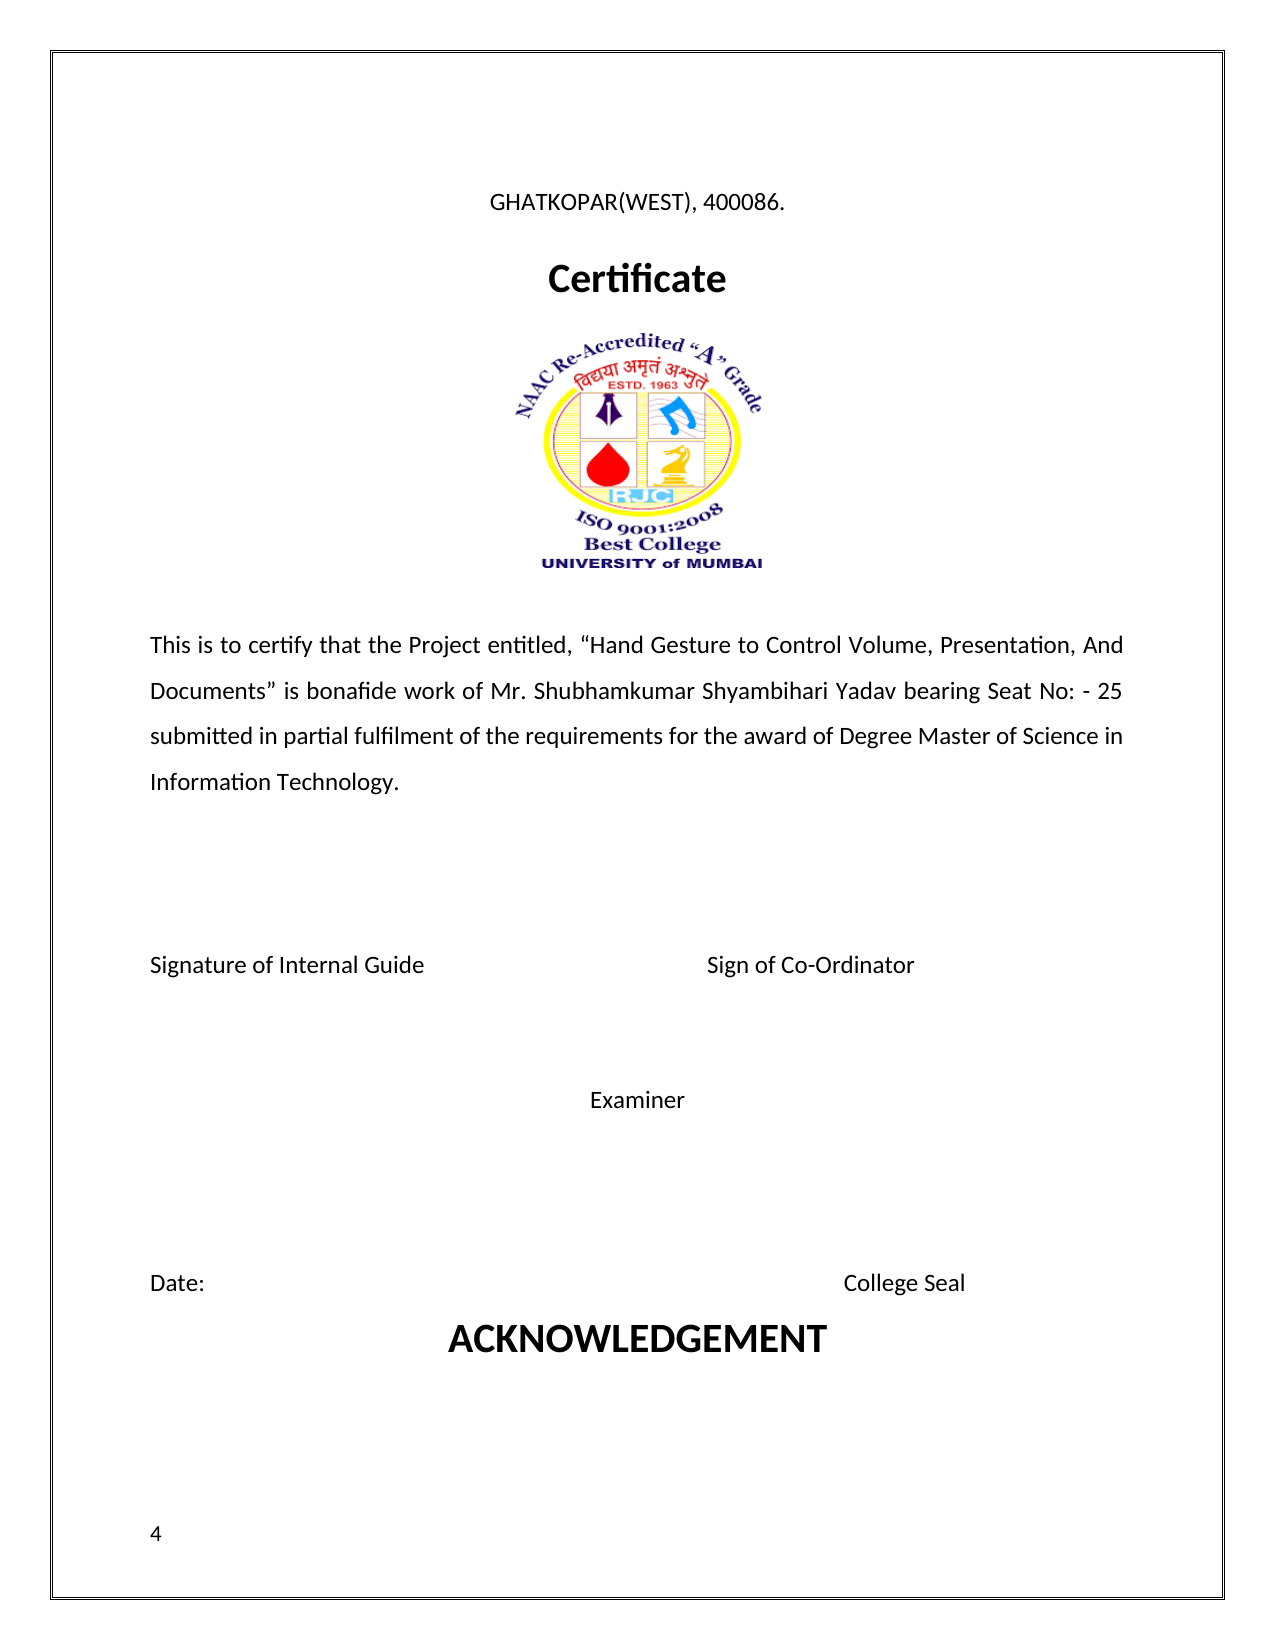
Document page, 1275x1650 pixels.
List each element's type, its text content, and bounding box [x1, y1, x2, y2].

text Certificate [150, 252, 1125, 303]
text Date: College Seal [150, 1267, 1125, 1297]
text GHATKOPAR(WEST), 400086. [150, 186, 1125, 216]
text Signature of Internal Guide Sign of Co-Ordinator [150, 949, 1125, 980]
picture [513, 333, 762, 568]
text ACKNOWLEDGEMENT [150, 1312, 1125, 1363]
text This is to certify that the Project entitled, “Hand Gesture to Control Volume, Presentation, And Documents” is bonafide work of Mr. Shubhamkumar Shyambihari Yadav bearing Seat No: - 25 submitted in partial fulfilment of the requirements for the award of Degree Master of Science in Information Technology. [150, 629, 1125, 797]
text Examiner [150, 1084, 1125, 1114]
